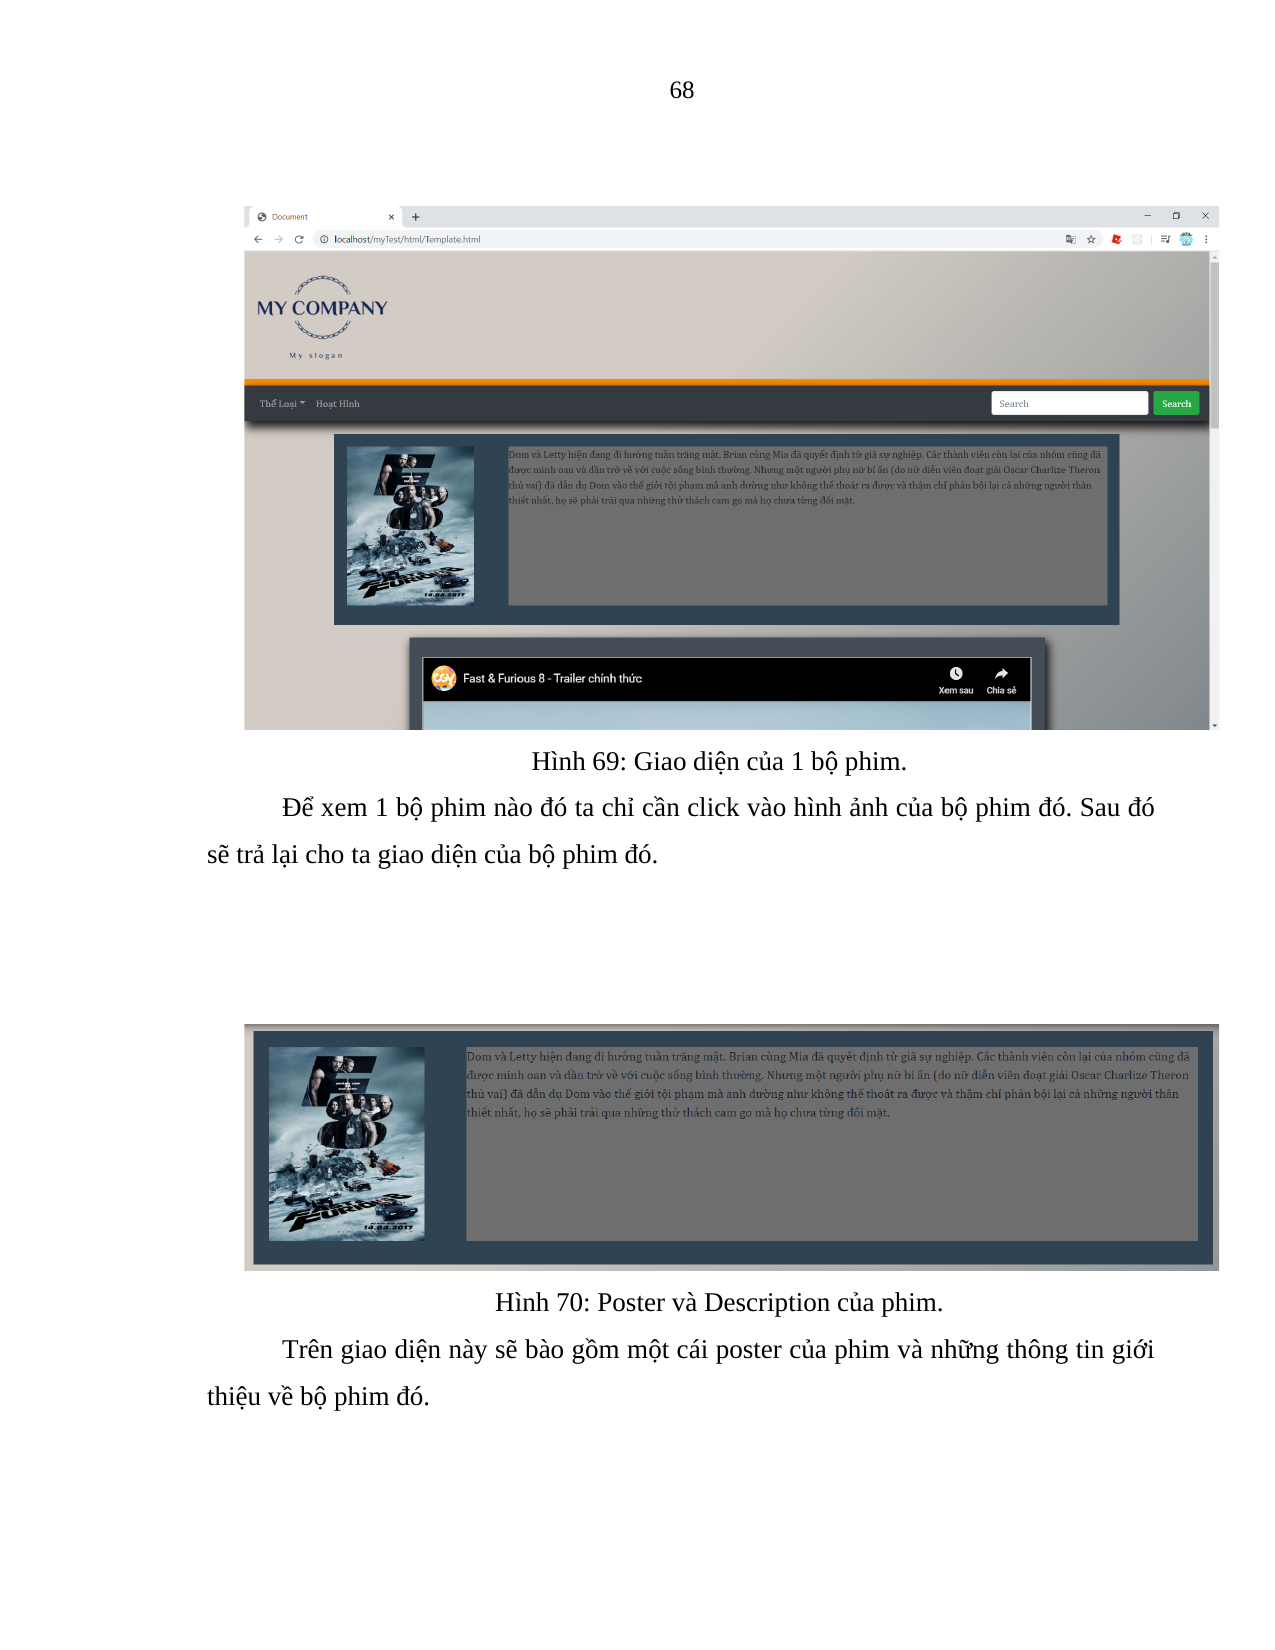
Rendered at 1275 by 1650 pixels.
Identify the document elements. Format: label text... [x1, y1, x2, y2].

text Hình 69: Giao diện của 1 bộ phim. [207, 745, 1157, 776]
picture [244, 1024, 1220, 1271]
text Hình 70: Poster và Description của phim. [207, 1287, 1157, 1318]
text Trên giao diện này sẽ bào gồm một cái poster của phim và những thông tin giới thiệu về bộ phim đó. [207, 1333, 1157, 1411]
text Để xem 1 bộ phim nào đó ta chỉ cần click vào hình ảnh của bộ phim đó. Sau đó sẽ trả lại cho ta giao diện của bộ phim đó. [207, 791, 1157, 869]
picture [244, 206, 1220, 730]
